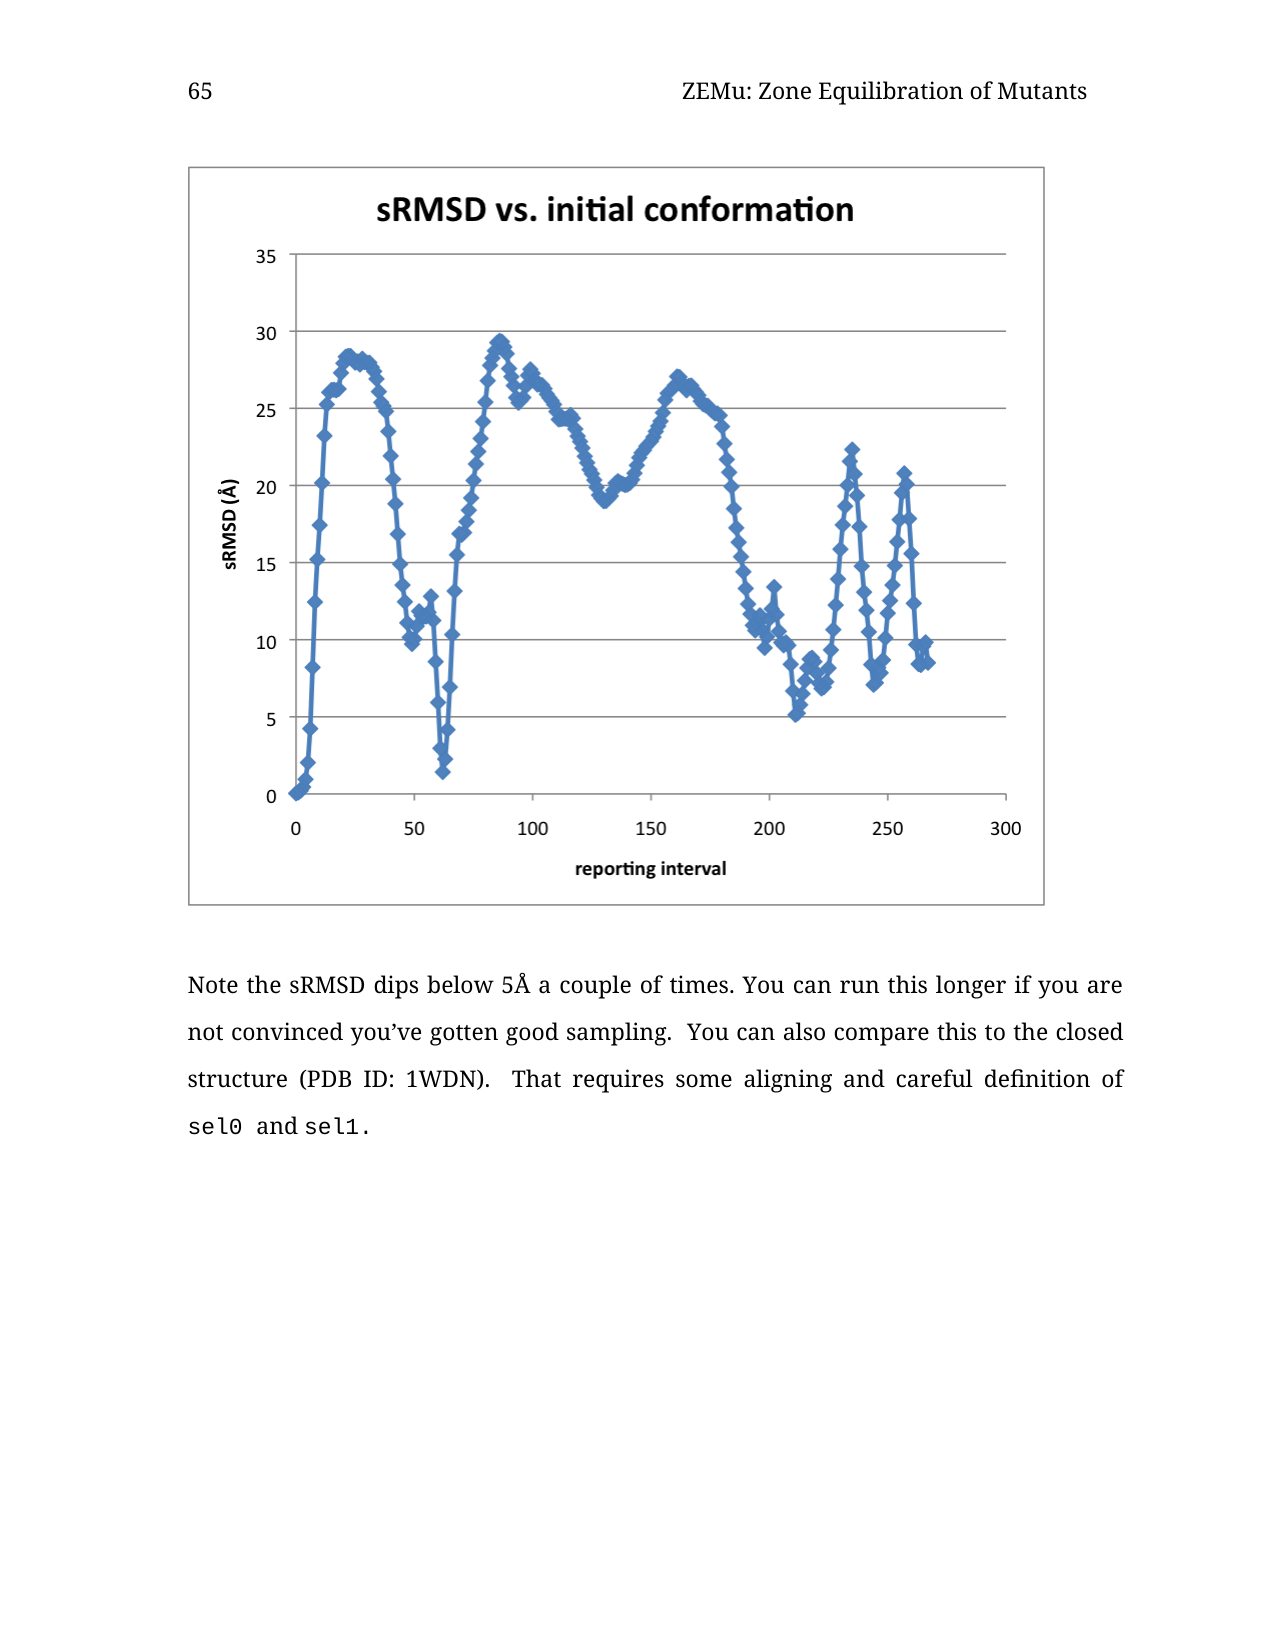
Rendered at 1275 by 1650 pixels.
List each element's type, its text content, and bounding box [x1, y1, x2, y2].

text Note the sRMSD dips below 5Å a couple of times. You can run this longer if you are not convinced you’ve gotten good sampling. You can also compare this to the closed structure (PDB ID: 1WDN). That requires some aligning and careful definition of sel0 and sel1. [187, 969, 1125, 1141]
picture [187, 166, 1046, 907]
